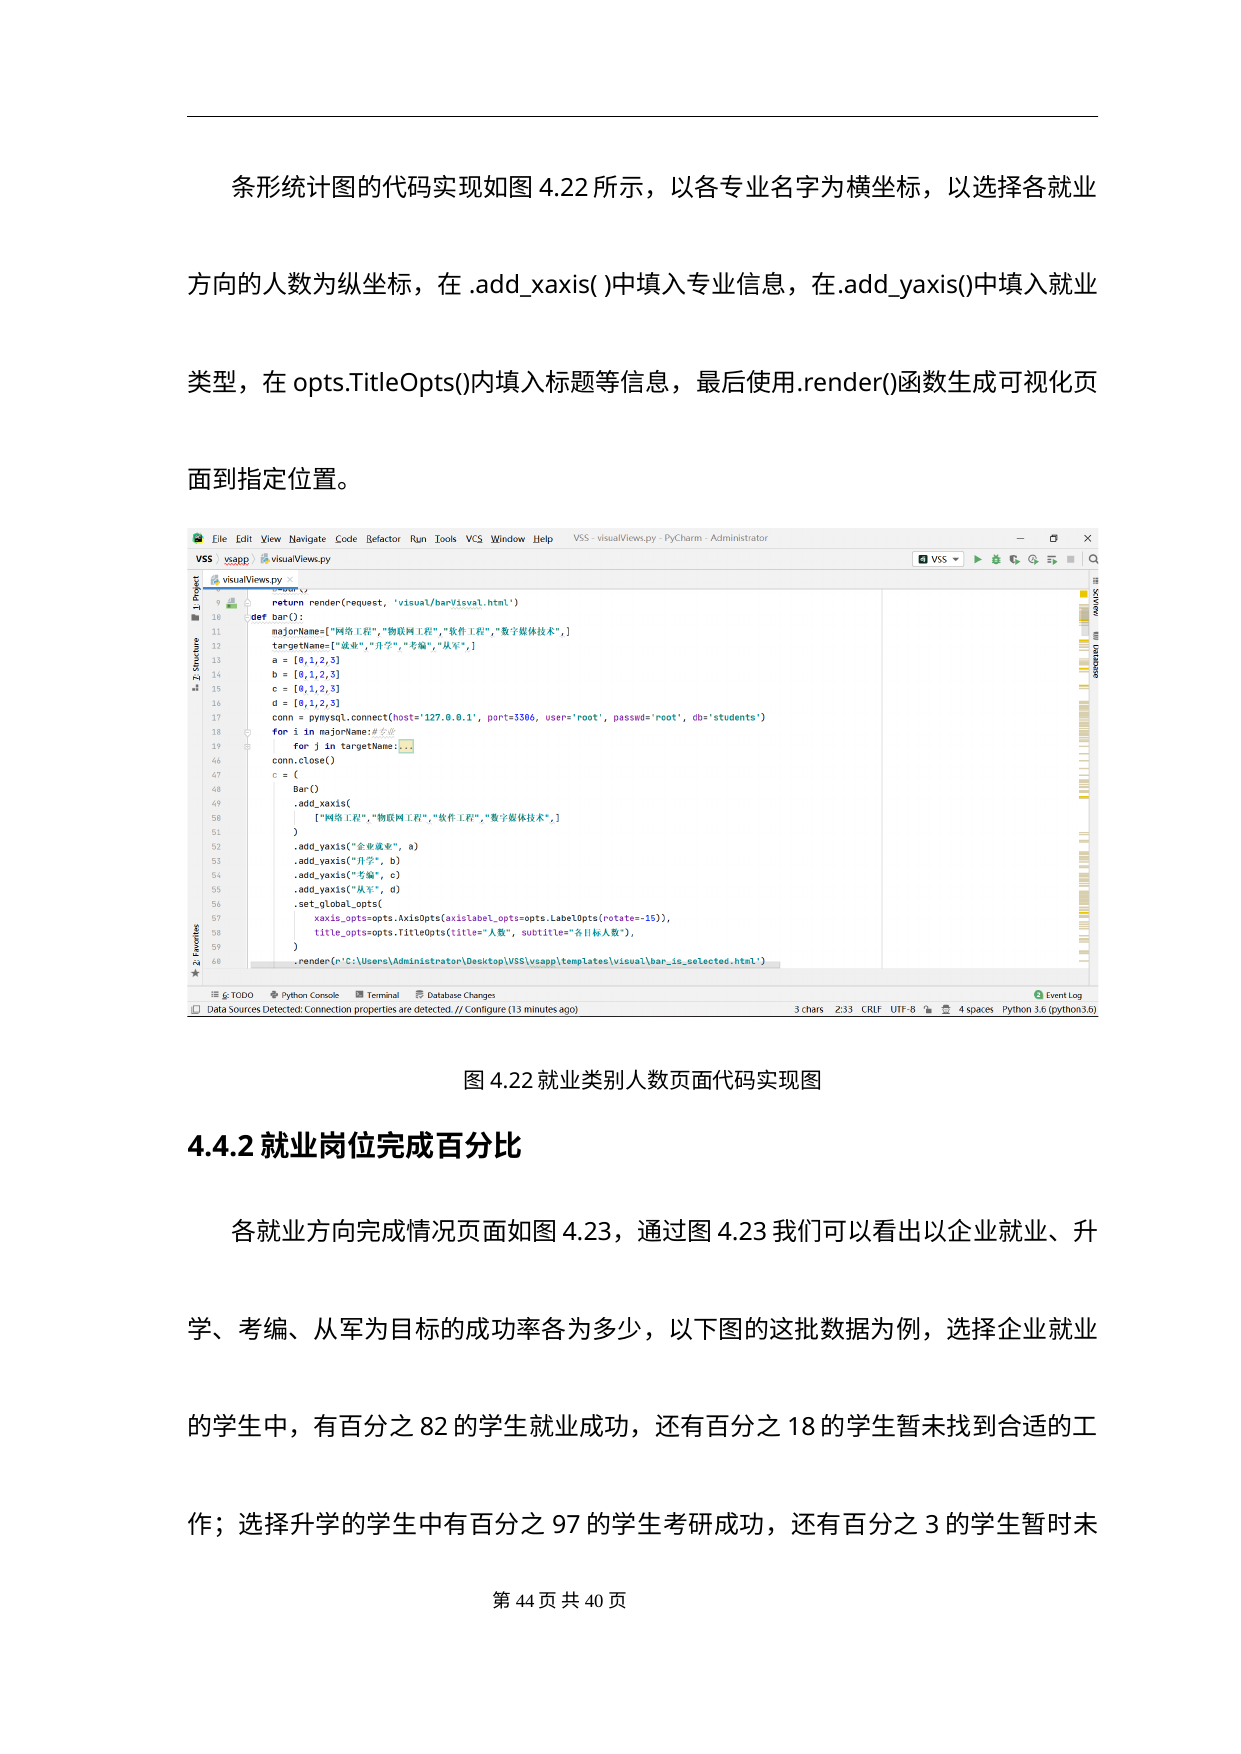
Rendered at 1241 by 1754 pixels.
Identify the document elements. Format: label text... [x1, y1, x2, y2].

subtitle 4.4.2就业岗位完成百分比 [187, 1111, 1098, 1176]
text 图4.22就业类别人数页面代码实现图 [187, 1063, 1098, 1096]
text 条形统计图的代码实现如图4.22所示，以各专业名字为横坐标，以选择各就业方向的人数为纵坐标，在 .add_xaxis( )中填入专业信息，在.add_yaxis()中填入就业类型，在opts.TitleOpts()内填入标题等信息，最后使用.render()函数生成可视化页面到指定位置。 [187, 153, 1098, 511]
picture [187, 528, 1099, 1017]
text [187, 1197, 1098, 1555]
